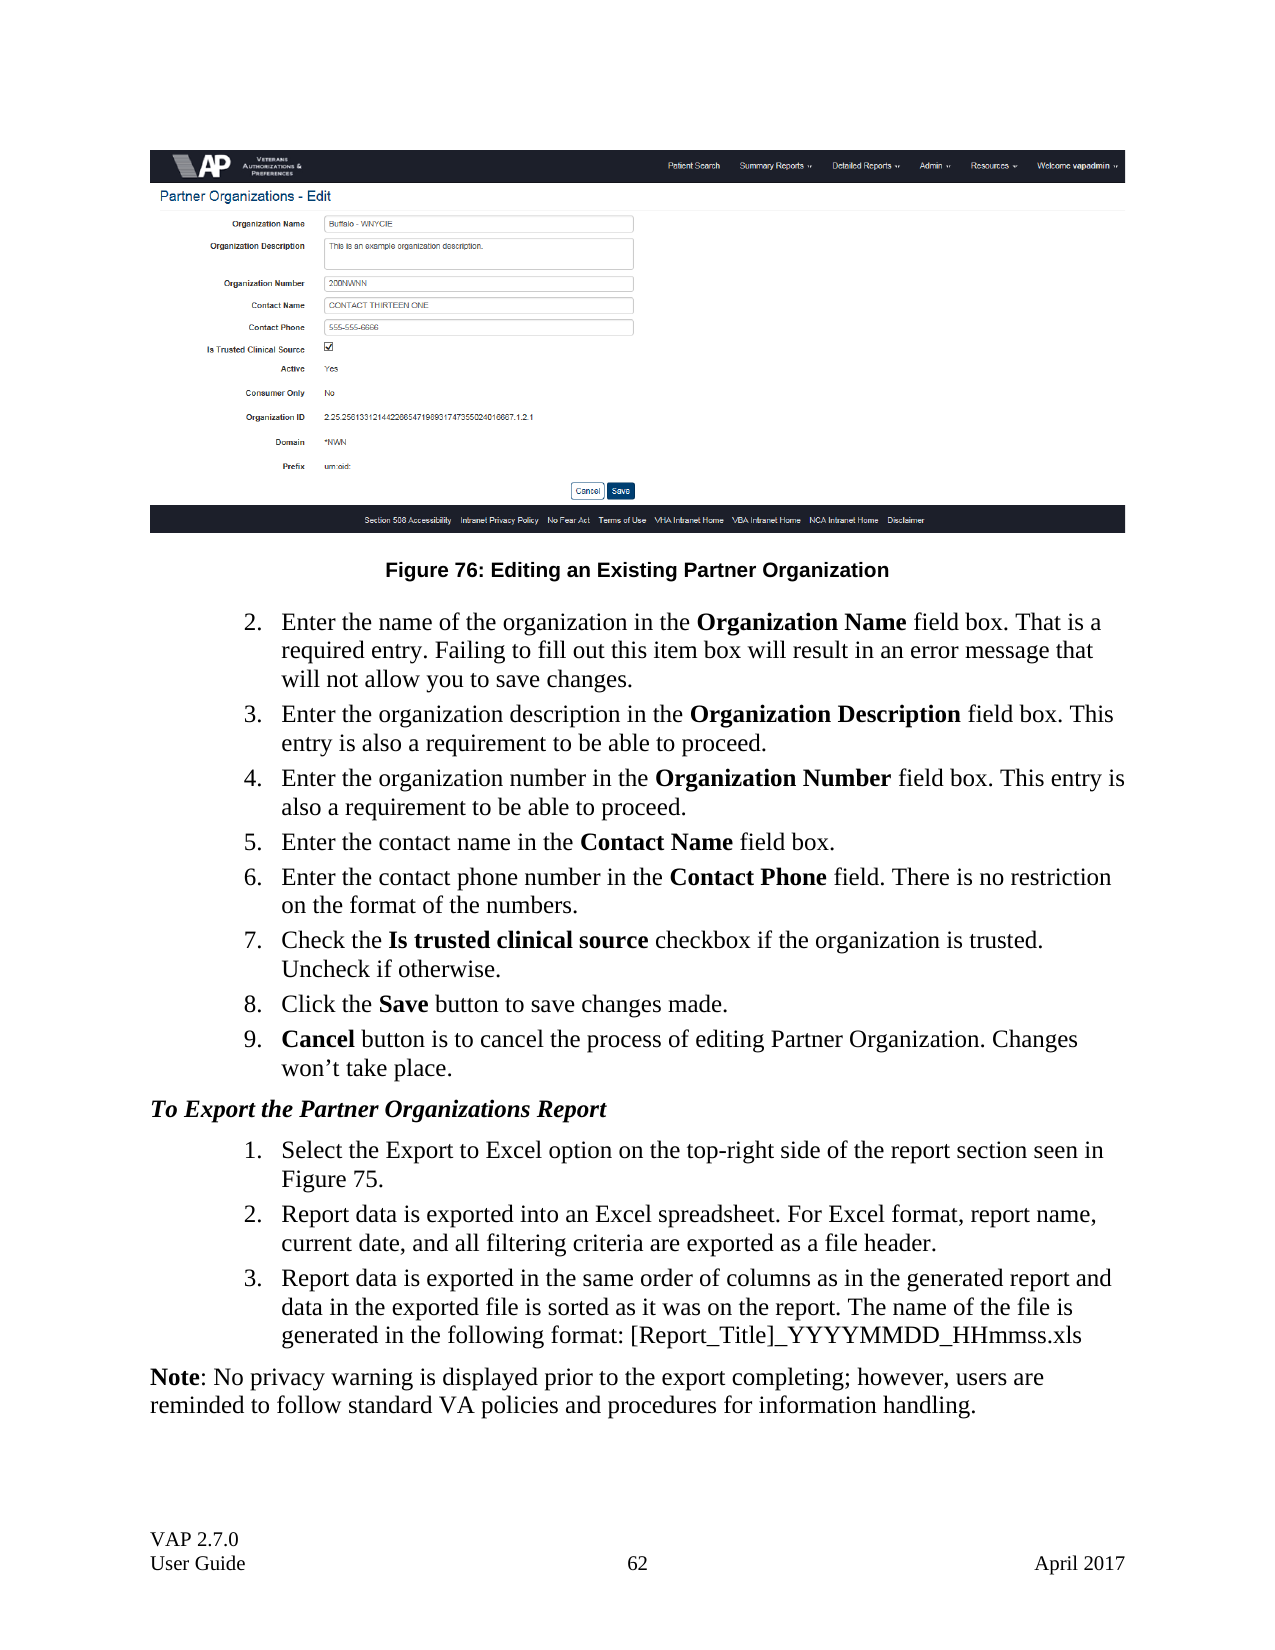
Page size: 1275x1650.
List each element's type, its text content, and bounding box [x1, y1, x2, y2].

text To Export the Partner Organizations Report [150, 1094, 1125, 1123]
text Enter the contact phone number in the Contact Phone field. There is no restriction on the format of the numbers. [244, 862, 1125, 919]
list Select the Export to Excel option on the top-right side of the report section seen in Figure 75. [244, 1135, 1125, 1193]
text Check the Is trusted clinical source checkbox if the organization is trusted. Uncheck if otherwise. [244, 925, 1125, 983]
text Report data is exported in the same order of columns as in the generated report and data in the exported file is sorted as it was on the report. The name of the file is generated in the following format: [Report_Title]_YYYYMMDD_HHmmss.xls [244, 1263, 1125, 1349]
text Enter the contact name in the Contact Name field box. [244, 827, 1125, 855]
text Cancel button is to cancel the process of editing Partner Organization. Changes won’t take place. [244, 1024, 1125, 1082]
text Click the Save button to save changes made. [244, 989, 1125, 1018]
text Report data is exported into an Excel spreadsheet. For Excel format, report name, current date, and all filtering criteria are exported as a file header. [244, 1199, 1125, 1257]
text Enter the name of the organization in the Organization Name field box. That is a required entry. Failing to fill out this item box will result in an error message that will not allow you to save changes. [244, 607, 1125, 693]
text Enter the organization description in the Organization Description field box. This entry is also a requirement to be able to proceed. [244, 699, 1125, 757]
text Note: No privacy warning is displayed prior to the export completing; however, users are reminded to follow standard VA policies and procedures for information handling. [150, 1362, 1125, 1419]
text Enter the organization number in the Organization Number field box. This entry is also a requirement to be able to proceed. [244, 763, 1125, 820]
text Figure 76: Editing an Existing Partner Organization [150, 558, 1125, 582]
picture [150, 150, 1125, 533]
